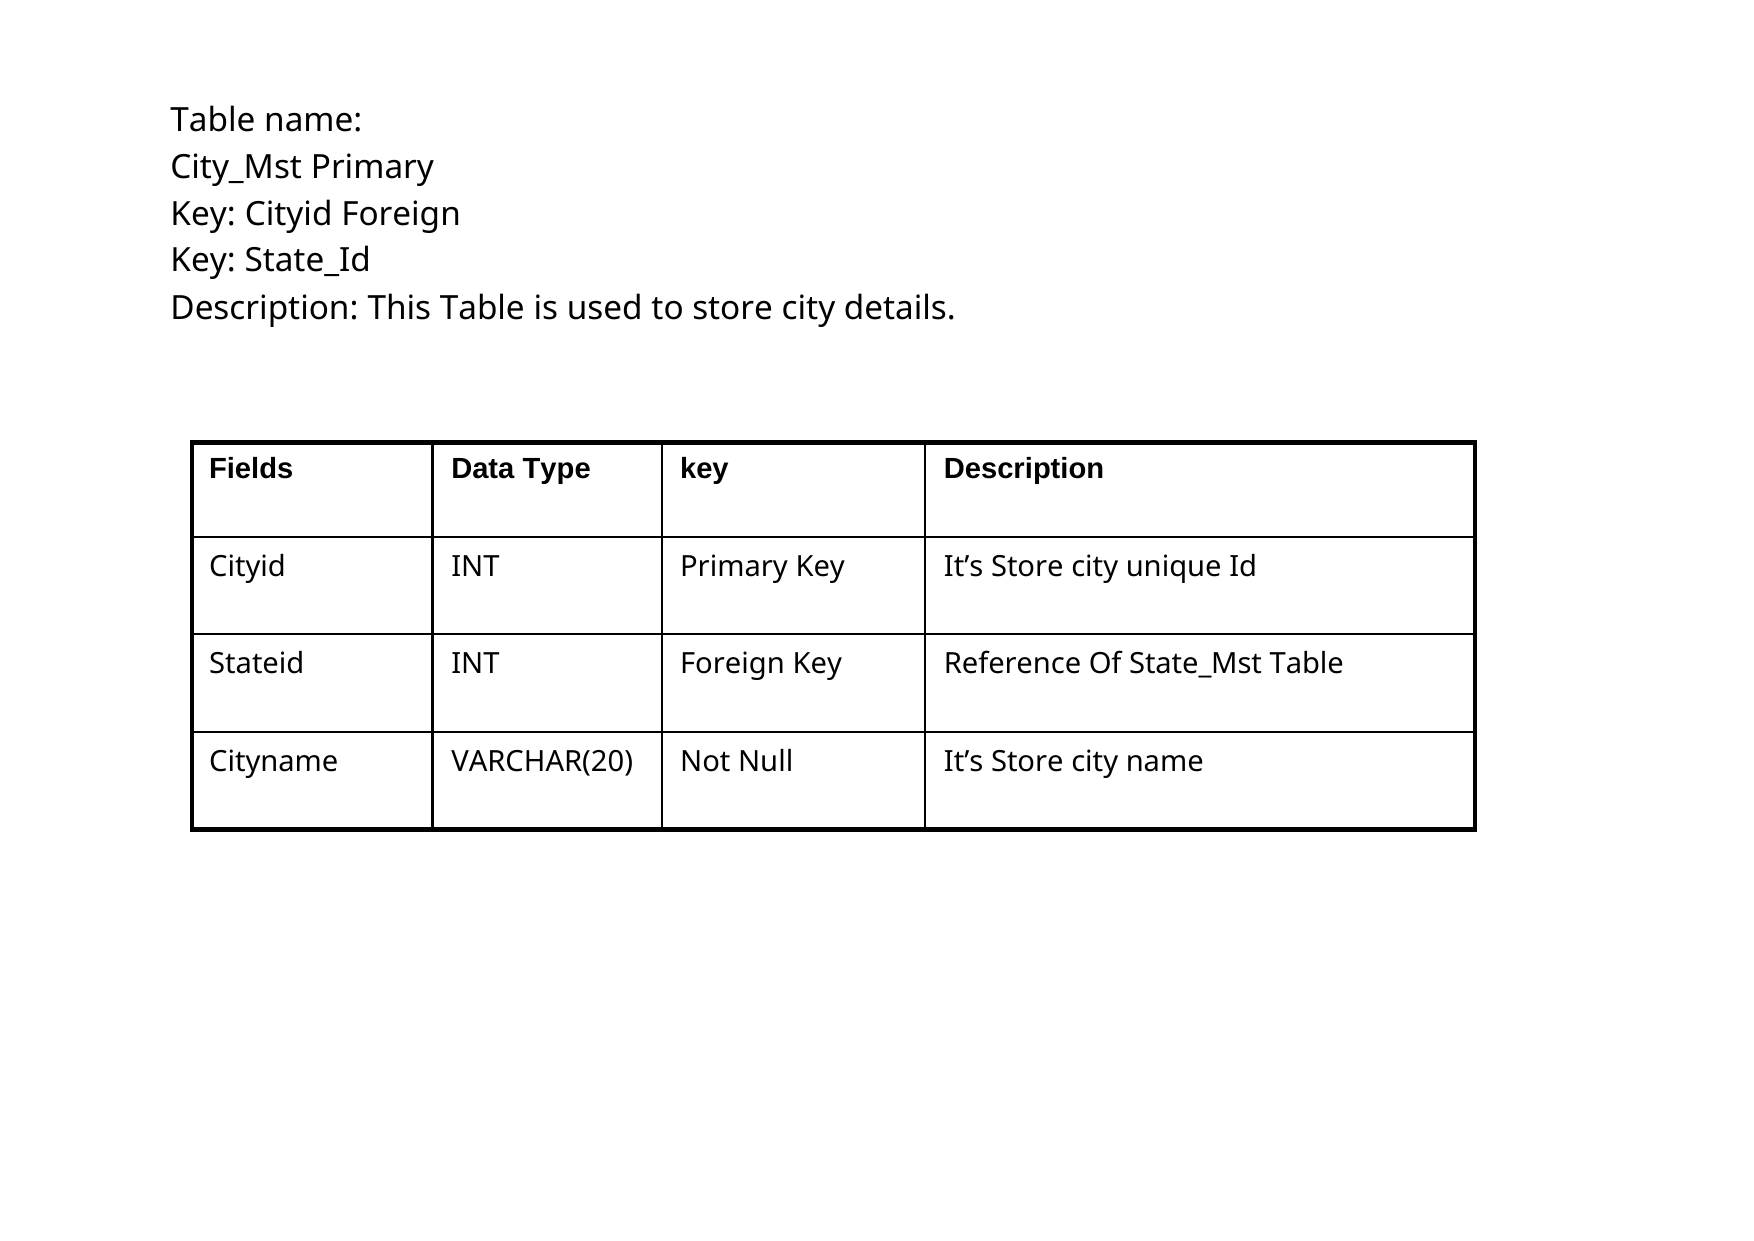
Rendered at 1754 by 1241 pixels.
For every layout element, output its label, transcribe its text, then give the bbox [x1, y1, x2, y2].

table_header Data Type [434, 445, 661, 536]
table_cell Stateid [194, 635, 431, 731]
table_cell Primary Key [663, 538, 924, 633]
table_header Fields [194, 445, 431, 536]
table_cell INT [434, 538, 661, 633]
table_cell Cityname [194, 733, 431, 827]
table_cell Foreign Key [663, 635, 924, 731]
table_cell Not Null [663, 733, 924, 827]
text Description: This Table is used to store city details. [170, 283, 1641, 329]
table_header Description [926, 445, 1473, 536]
table_cell Cityid [194, 538, 431, 633]
table_cell It’s Store city unique Id [926, 538, 1473, 633]
table_header key [663, 445, 924, 536]
text Table name: City_Mst Primary Key: Cityid Foreign Key: State_Id [170, 96, 493, 282]
table_cell VARCHAR(20) [434, 733, 661, 827]
table_cell Reference Of State_Mst Table [926, 635, 1473, 731]
table_cell It’s Store city name [926, 733, 1473, 827]
table_cell INT [434, 635, 661, 731]
